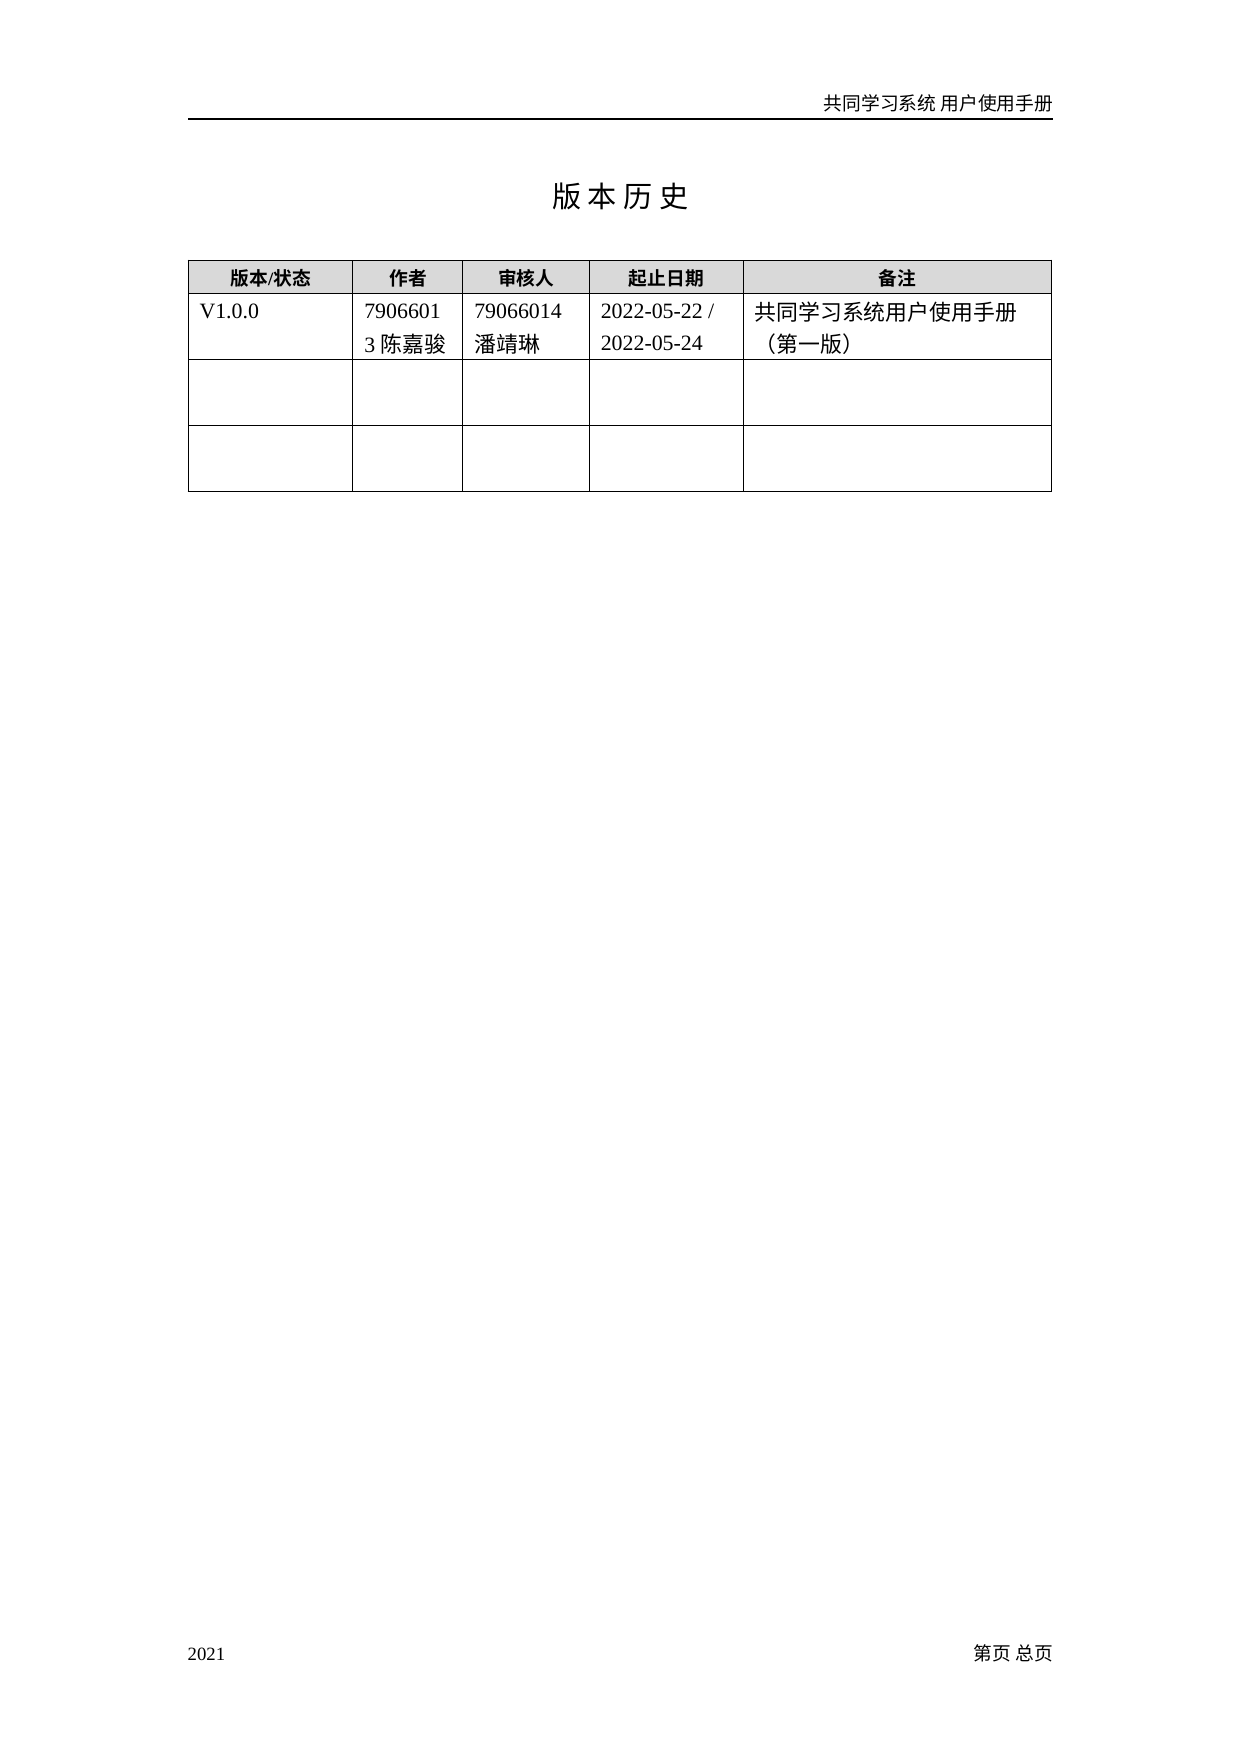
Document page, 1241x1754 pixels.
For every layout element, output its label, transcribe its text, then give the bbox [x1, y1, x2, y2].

table_cell 2022-05-22 / 2022-05-24 [590, 294, 743, 359]
table_cell [189, 360, 352, 425]
table_header 作者 [353, 261, 462, 293]
table_cell [744, 360, 1051, 425]
table_cell [590, 360, 743, 425]
table_cell [353, 360, 462, 425]
table_cell 79066013 陈嘉骏 [353, 294, 462, 359]
table_cell 79066014 潘靖琳 [463, 294, 589, 359]
table_cell [463, 360, 589, 425]
table_cell [189, 426, 352, 491]
table_cell [744, 426, 1051, 491]
table_cell [590, 426, 743, 491]
table_header 审核人 [463, 261, 589, 293]
table_header 备注 [744, 261, 1051, 293]
table_header 版本/状态 [189, 261, 352, 293]
text 版 本 历 史 [187, 162, 1053, 227]
table_cell [353, 426, 462, 491]
table_cell 共同学习系统用户使用手册（第一版） [744, 294, 1051, 359]
table_cell [463, 426, 589, 491]
table_cell V1.0.0 [189, 294, 352, 359]
table_header 起止日期 [590, 261, 743, 293]
